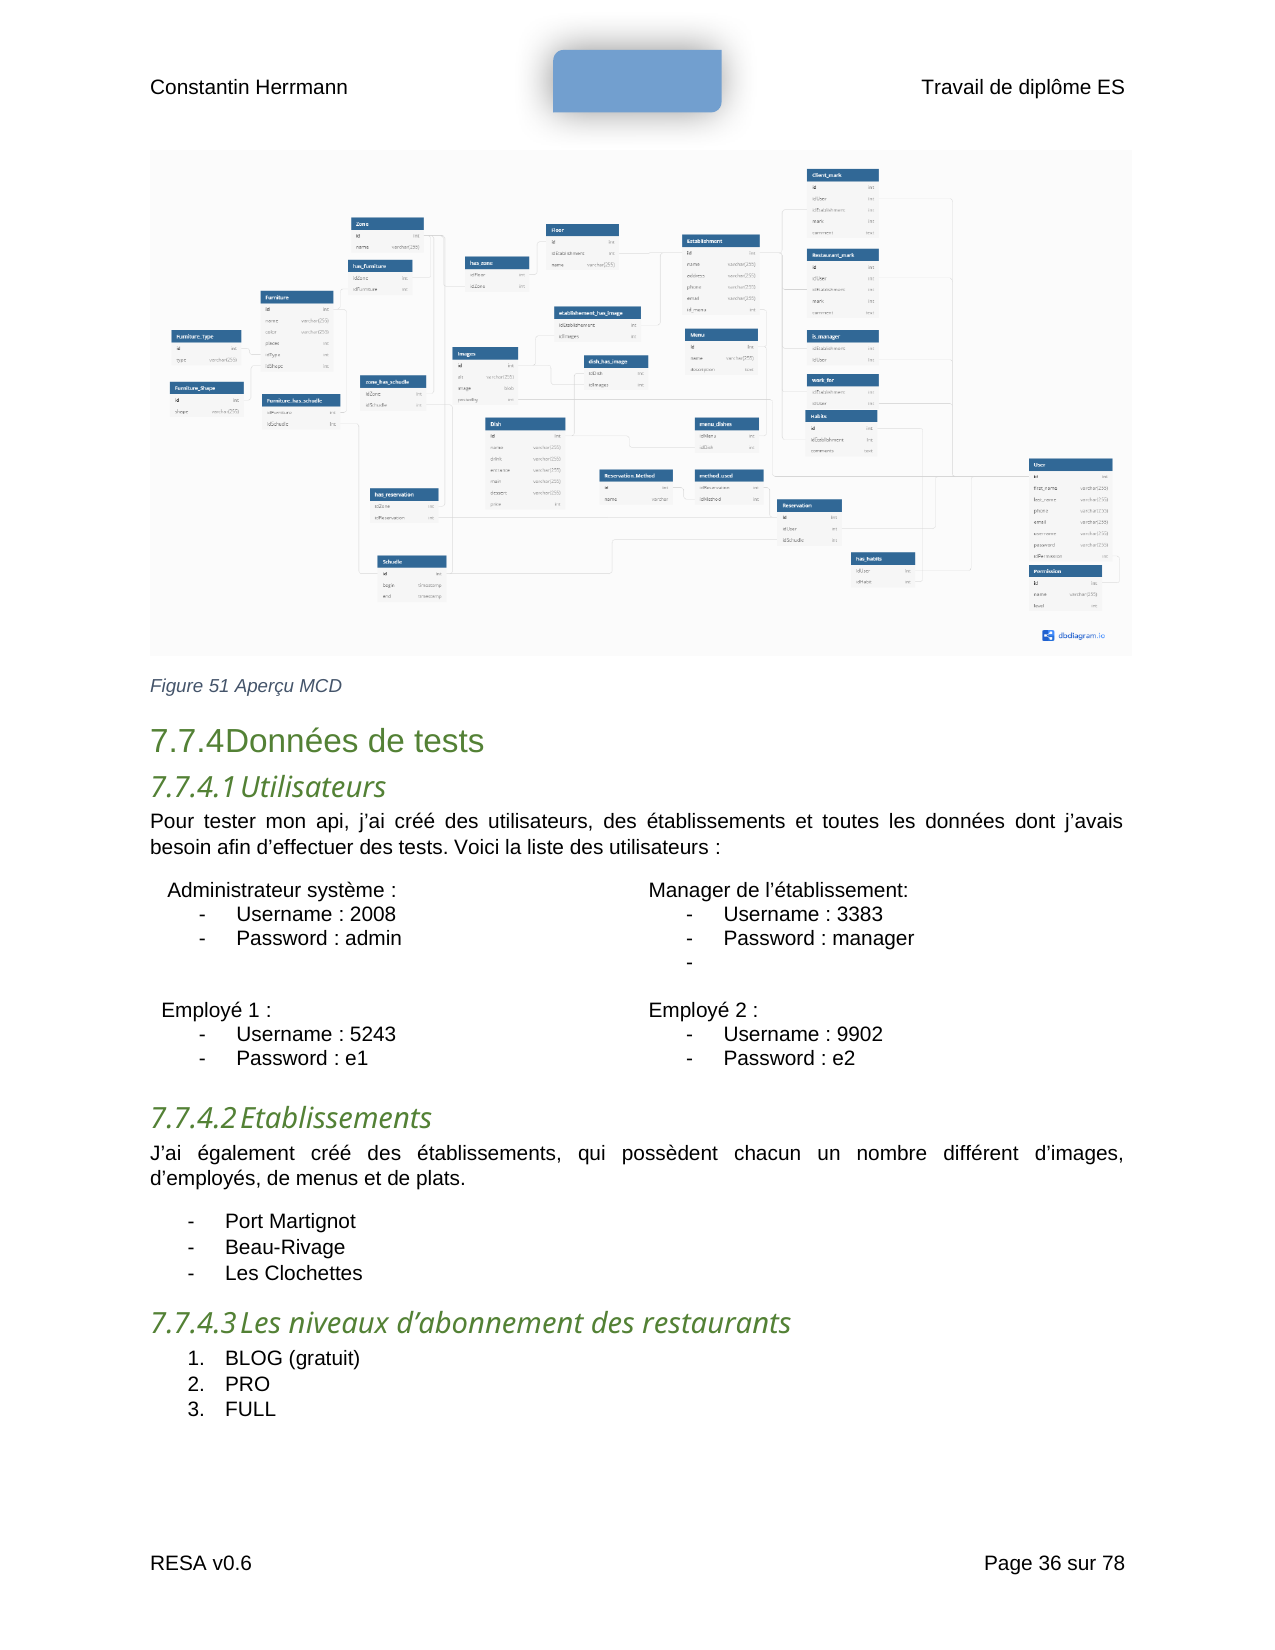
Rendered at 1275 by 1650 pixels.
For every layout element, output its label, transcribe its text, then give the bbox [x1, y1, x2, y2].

list Port Martignot [187, 1209, 1125, 1233]
subtitle Utilisateurs [150, 767, 1125, 806]
list Les Clochettes [187, 1260, 1125, 1284]
subtitle Données de tests [150, 721, 1125, 759]
list PRO [187, 1371, 1125, 1395]
table_header Administrateur système : Username : 2008 Password : admin [150, 878, 637, 997]
subtitle Etablissements [150, 1097, 1125, 1137]
table_header Manager de l’établissement: Username : 3383 Password : manager [637, 878, 1124, 997]
text Figure 51 Aperçu MCD [150, 674, 1125, 696]
list FULL [187, 1397, 1125, 1421]
subtitle Les niveaux d’abonnement des restaurants [150, 1303, 1125, 1342]
text Pour tester mon api, j’ai créé des utilisateurs, des établissements et toutes les données dont j’avais besoin afin d’effectuer des tests. Voici la liste des utilisateurs : [150, 809, 1125, 859]
text J’ai également créé des établissements, qui possèdent chacun un nombre différent d’images, d’employés, de menus et de plats. [150, 1140, 1125, 1190]
list BLOG (gratuit) [187, 1346, 1125, 1369]
table_cell Employé 2 : Username : 9902 Password : e2 [637, 998, 1124, 1093]
table_cell Employé 1 : Username : 5243 Password : e1 [150, 998, 637, 1093]
picture [150, 150, 1132, 656]
list Beau-Rivage [187, 1234, 1125, 1258]
